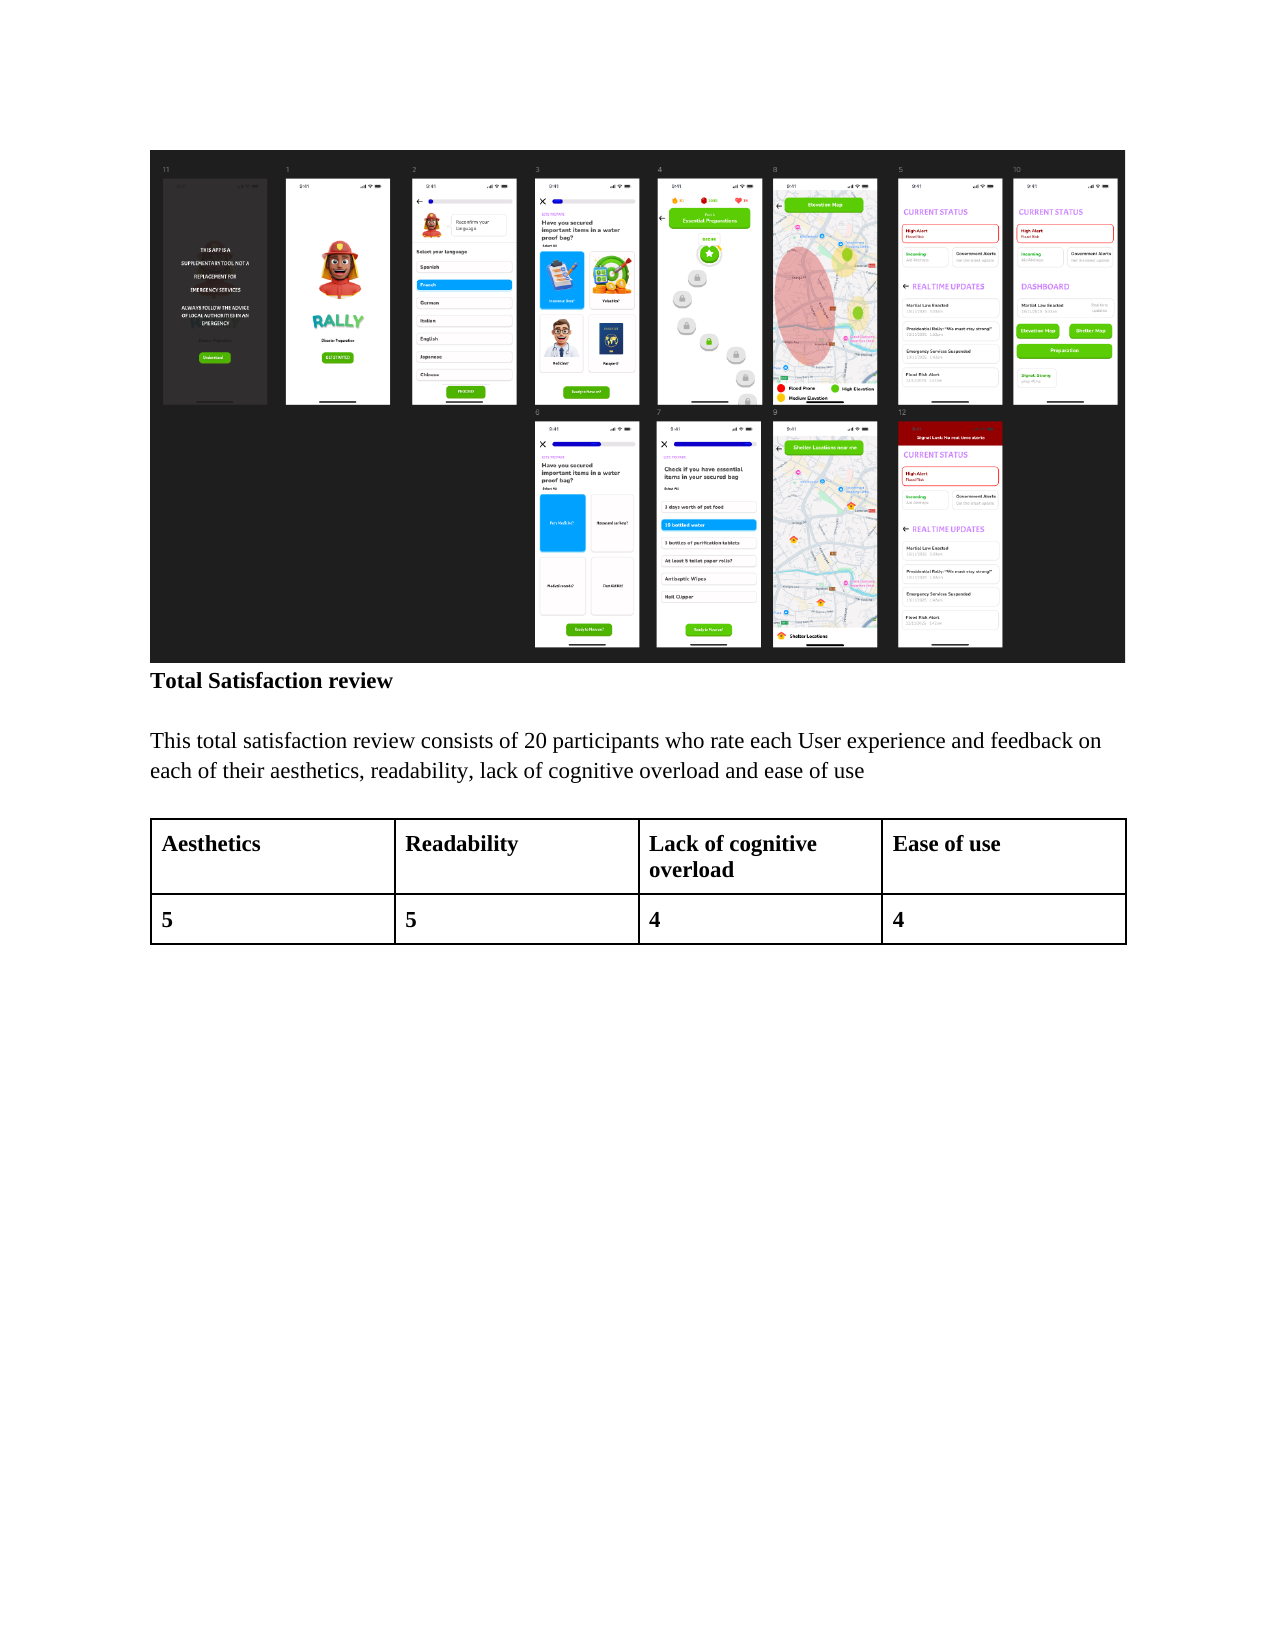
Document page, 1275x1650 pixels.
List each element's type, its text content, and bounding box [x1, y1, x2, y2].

table_cell 5 [152, 895, 394, 943]
table_cell 4 [883, 895, 1125, 943]
table_header Ease of use [883, 820, 1125, 893]
text Total Satisfaction review [150, 667, 1125, 693]
table_cell 4 [640, 895, 881, 943]
text This total satisfaction review consists of 20 participants who rate each User experience and feedback on each of their aesthetics, readability, lack of cognitive overload and ease of use [150, 727, 1125, 784]
table_cell 5 [396, 895, 638, 943]
picture [150, 150, 1125, 663]
table_header Lack of cognitive overload [640, 820, 881, 893]
table_header Aesthetics [152, 820, 394, 893]
table_header Readability [396, 820, 638, 893]
